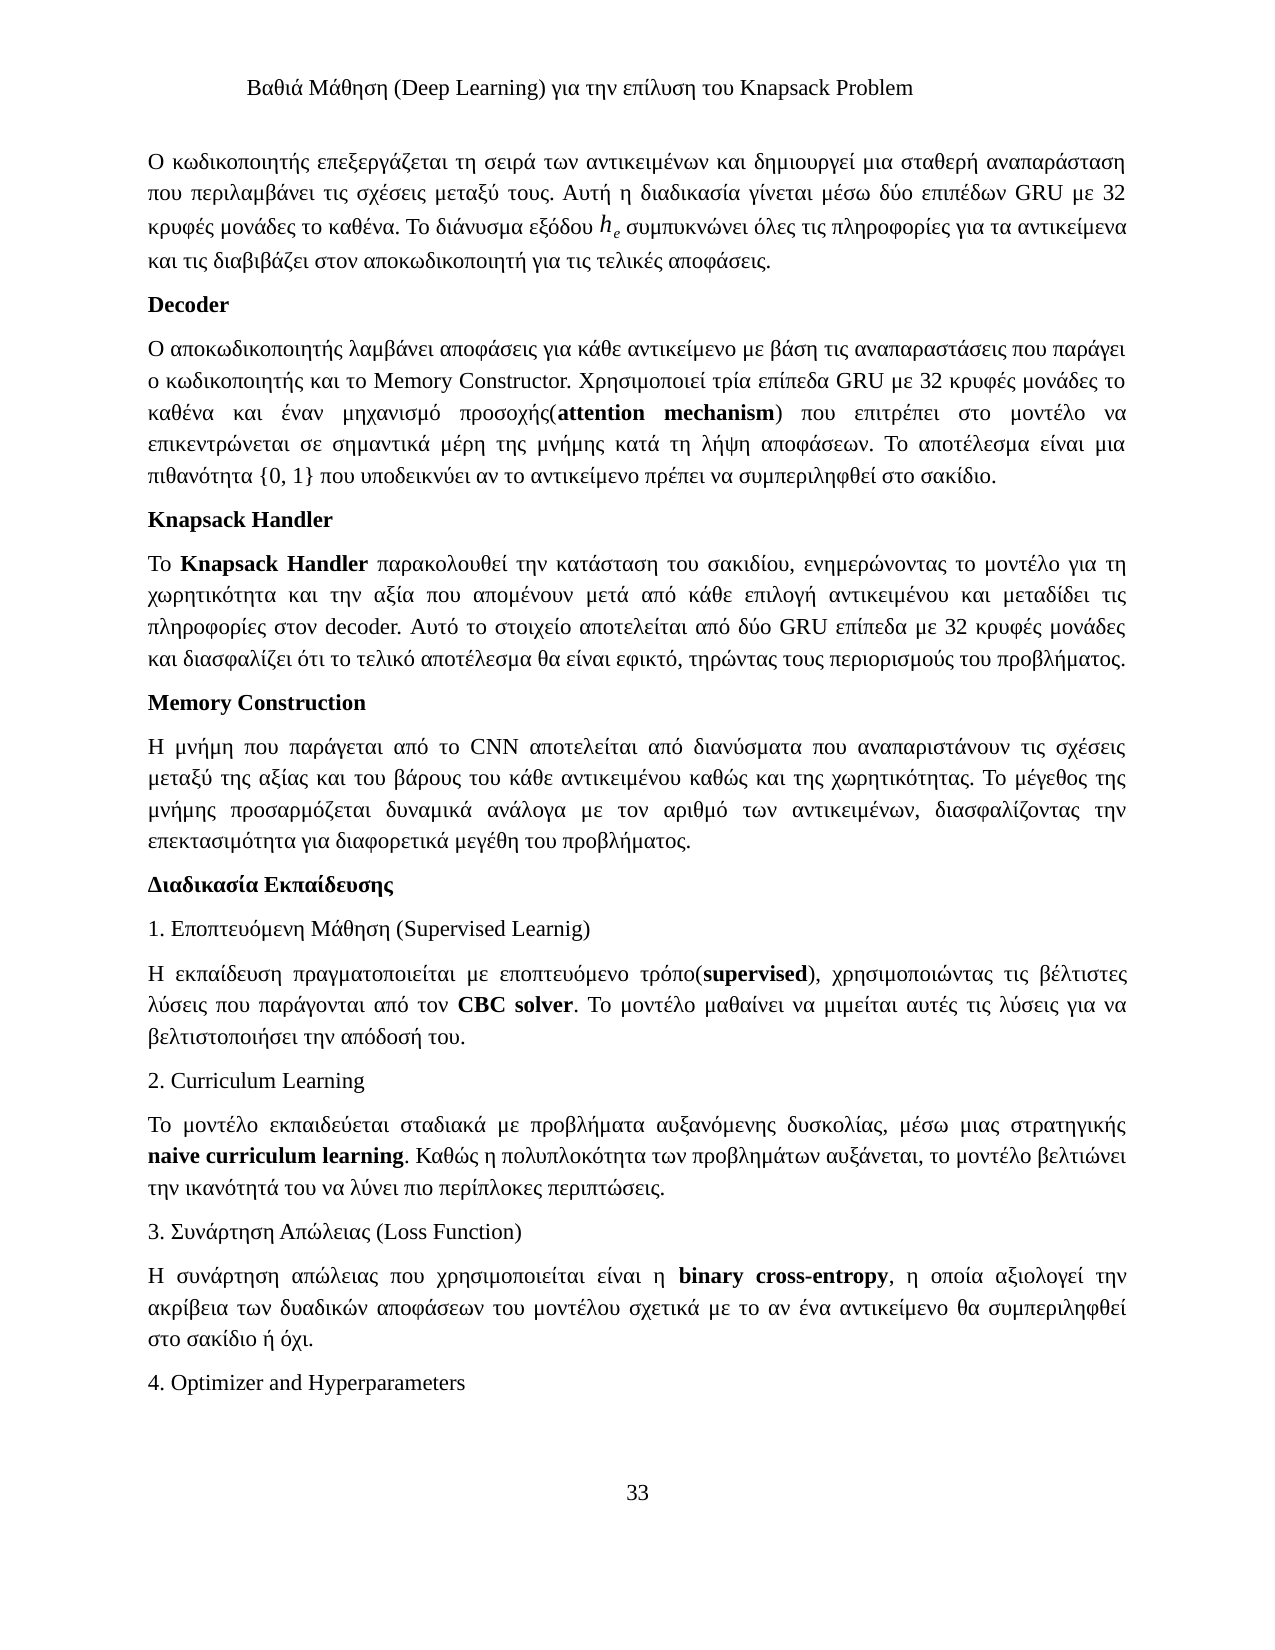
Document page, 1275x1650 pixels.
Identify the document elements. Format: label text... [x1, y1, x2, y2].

text 2. Curriculum Learning [148, 1067, 1127, 1093]
text Decoder [148, 291, 1127, 318]
text Memory Construction [148, 689, 1127, 715]
text Η συνάρτηση απώλειας που χρησιμοποιείται είναι η binary cross-entropy, η οποία αξιολογεί την ακρίβεια των δυαδικών αποφάσεων του μοντέλου σχετικά με το αν ένα αντικείμενο θα συμπεριληφθεί στο σακίδιο ή όχι. [148, 1262, 1127, 1352]
text Ο κωδικοποιητής επεξεργάζεται τη σειρά των αντικειμένων και δημιουργεί μια σταθερή αναπαράσταση που περιλαμβάνει τις σχέσεις μεταξύ τους. Αυτή η διαδικασία γίνεται μέσω δύο επιπέδων GRU με 32 κρυφές μονάδες το καθένα. Το διάνυσμα εξόδου ​ συμπυκνώνει όλες τις πληροφορίες για τα αντικείμενα και τις διαβιβάζει στον αποκωδικοποιητή για τις τελικές αποφάσεις. [148, 148, 1127, 274]
text 3. Συνάρτηση Απώλειας (Loss Function) [148, 1218, 1127, 1244]
text Διαδικασία Εκπαίδευσης [148, 871, 1127, 898]
text 1. Εποπτευόμενη Μάθηση (Supervised Learnig) [148, 916, 1127, 942]
text Ο αποκωδικοποιητής λαμβάνει αποφάσεις για κάθε αντικείμενο με βάση τις αναπαραστάσεις που παράγει ο κωδικοποιητής και το Memory Constructor. Χρησιμοποιεί τρία επίπεδα GRU με 32 κρυφές μονάδες το καθένα και έναν μηχανισμό προσοχής(attention mechanism) που επιτρέπει στο μοντέλο να επικεντρώνεται σε σημαντικά μέρη της μνήμης κατά τη λήψη αποφάσεων. Το αποτέλεσμα είναι μια πιθανότητα {0, 1} που υποδεικνύει αν το αντικείμενο πρέπει να συμπεριληφθεί στο σακίδιο. [148, 336, 1127, 488]
text Knapsack Handler [148, 506, 1127, 532]
text Η μνήμη που παράγεται από το CNN αποτελείται από διανύσματα που αναπαριστάνουν τις σχέσεις μεταξύ της αξίας και του βάρους του κάθε αντικειμένου καθώς και της χωρητικότητας. Το μέγεθος της μνήμης προσαρμόζεται δυναμικά ανάλογα με τον αριθμό των αντικειμένων, διασφαλίζοντας την επεκτασιμότητα για διαφορετικά μεγέθη του προβλήματος. [148, 733, 1127, 854]
text 4. Optimizer and Hyperparameters [148, 1369, 1127, 1396]
text Το Knapsack Handler παρακολουθεί την κατάσταση του σακιδίου, ενημερώνοντας το μοντέλο για τη χωρητικότητα και την αξία που απομένουν μετά από κάθε επιλογή αντικειμένου και μεταδίδει τις πληροφορίες στον decoder. Αυτό το στοιχείο αποτελείται από δύο GRU επίπεδα με 32 κρυφές μονάδες και διασφαλίζει ότι το τελικό αποτέλεσμα θα είναι εφικτό, τηρώντας τους περιορισμούς του προβλήματος. [148, 550, 1127, 671]
text Η εκπαίδευση πραγματοποιείται με εποπτευόμενο τρόπο(supervised), χρησιμοποιώντας τις βέλτιστες λύσεις που παράγονται από τον CBC solver. Το μοντέλο μαθαίνει να μιμείται αυτές τις λύσεις για να βελτιστοποιήσει την απόδοσή του. [148, 959, 1127, 1049]
text Το μοντέλο εκπαιδεύεται σταδιακά με προβλήματα αυξανόμενης δυσκολίας, μέσω μιας στρατηγικής naive curriculum learning. Καθώς η πολυπλοκότητα των προβλημάτων αυξάνεται, το μοντέλο βελτιώνει την ικανότητά του να λύνει πιο περίπλοκες περιπτώσεις. [148, 1111, 1127, 1200]
